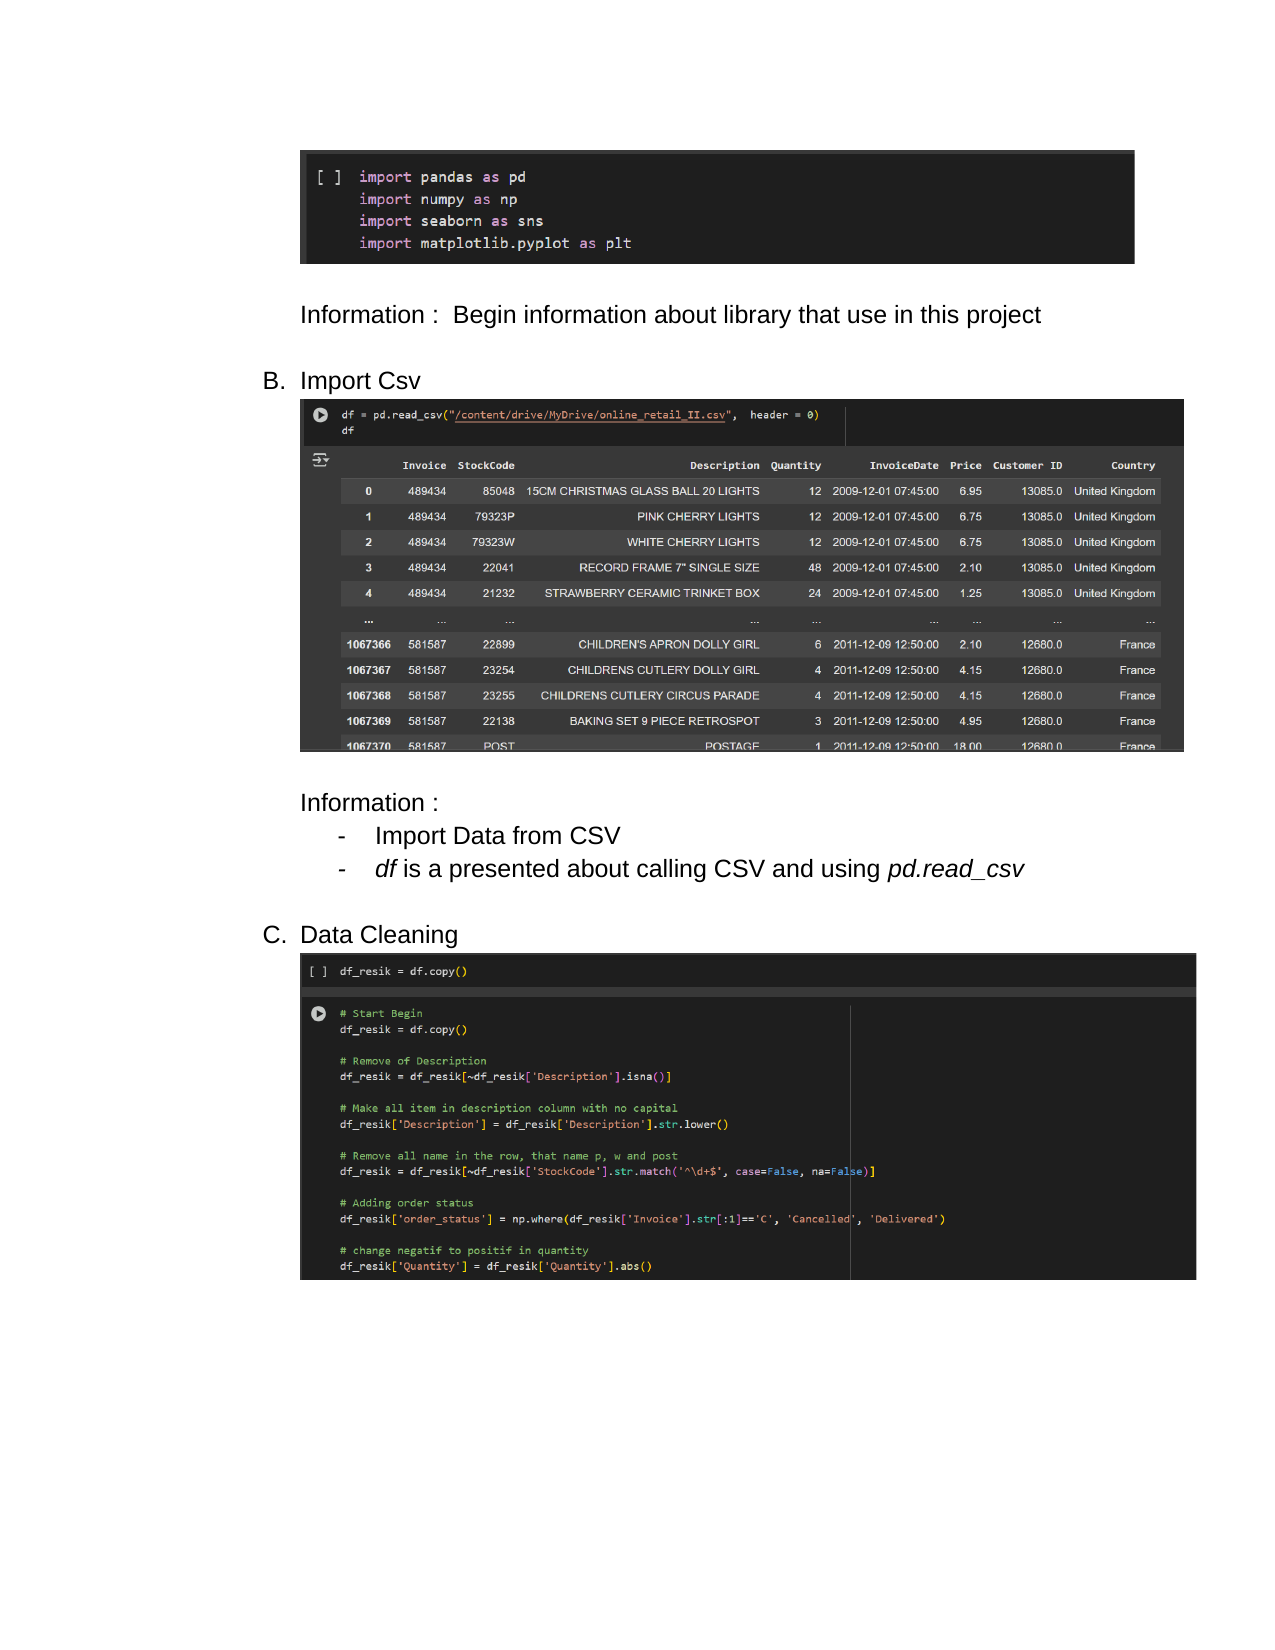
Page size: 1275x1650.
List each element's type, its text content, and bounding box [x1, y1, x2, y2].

list Import Csv [262, 366, 1125, 395]
text Information : [300, 788, 1125, 817]
list df is a presented about calling CSV and using pd.read_csv [337, 854, 1125, 883]
picture [300, 953, 1197, 1280]
picture [300, 399, 1184, 752]
text Information : Begin information about library that use in this project [300, 300, 1125, 329]
list Import Data from CSV [337, 821, 1125, 850]
picture [300, 150, 1135, 264]
list Data Cleaning [262, 920, 1125, 949]
